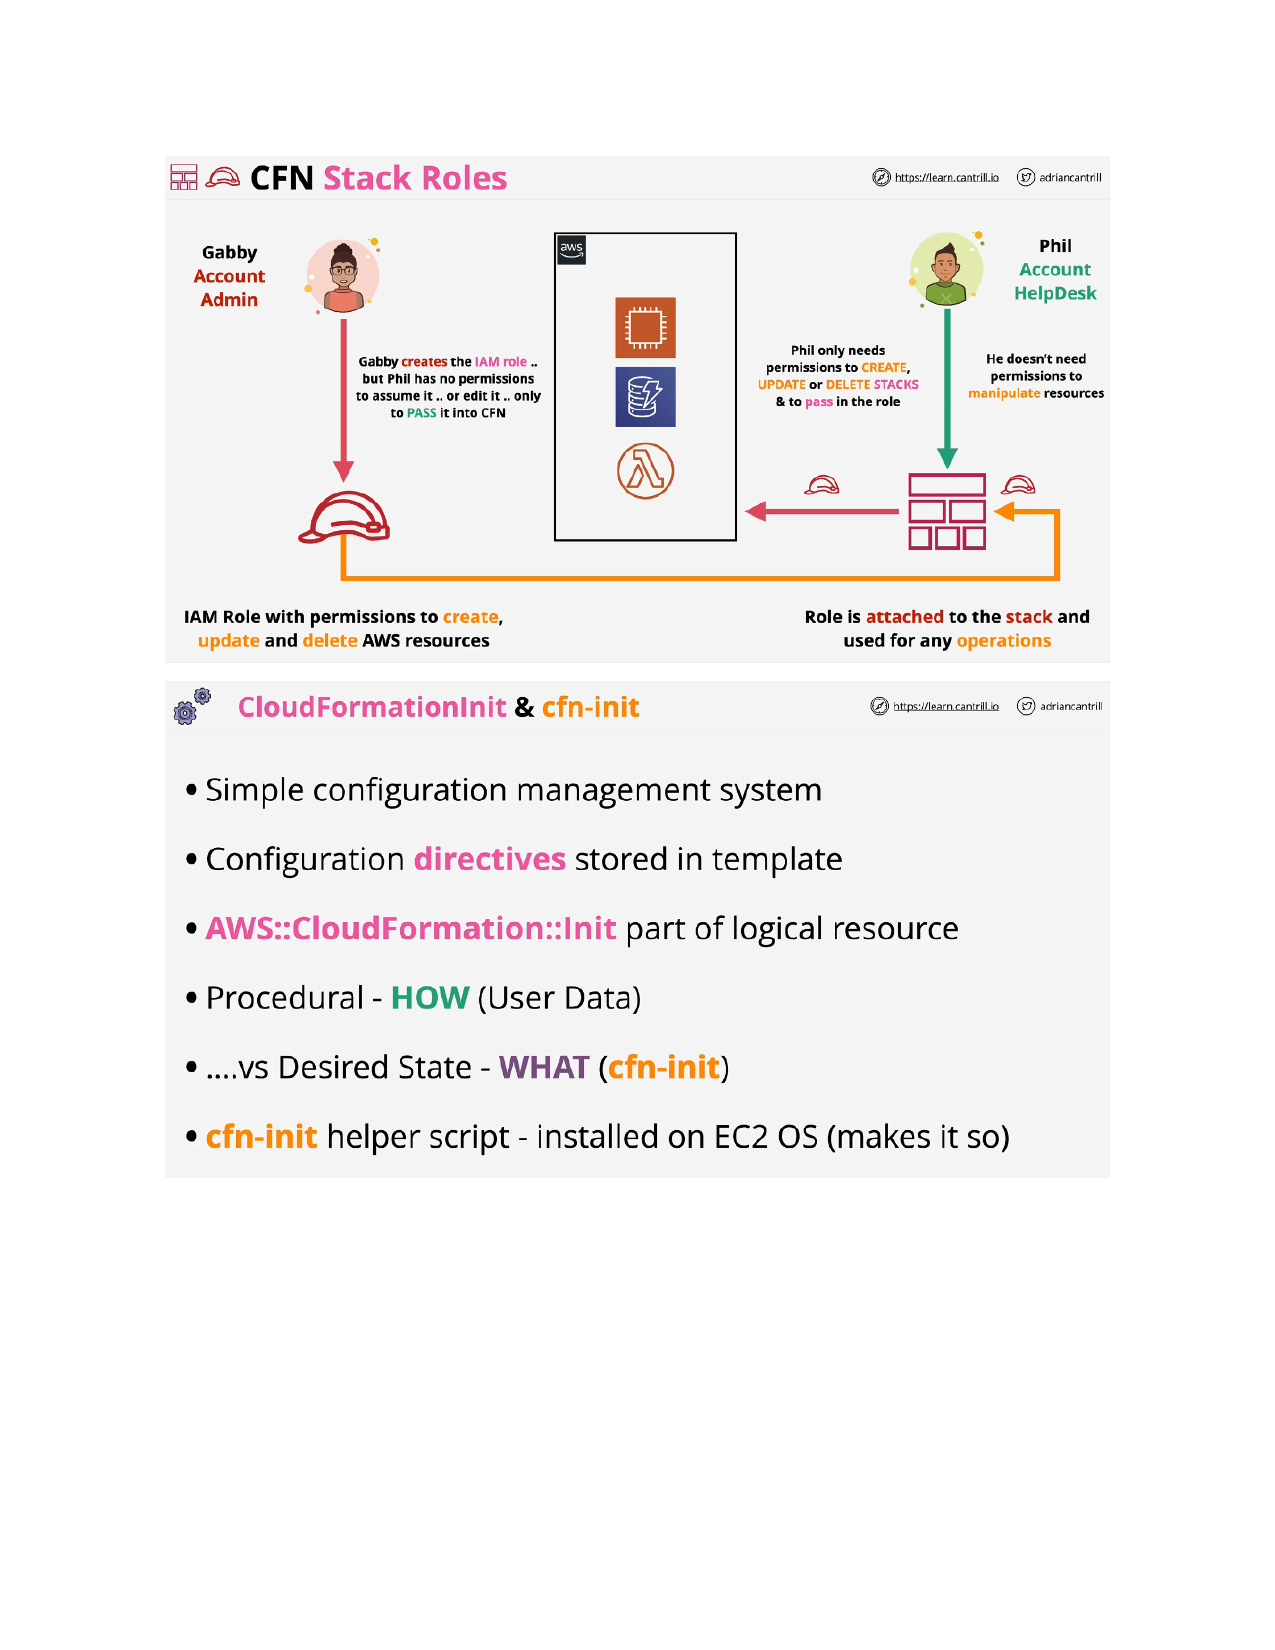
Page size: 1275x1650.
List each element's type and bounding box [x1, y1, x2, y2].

picture [165, 681, 1111, 1178]
picture [165, 156, 1111, 663]
